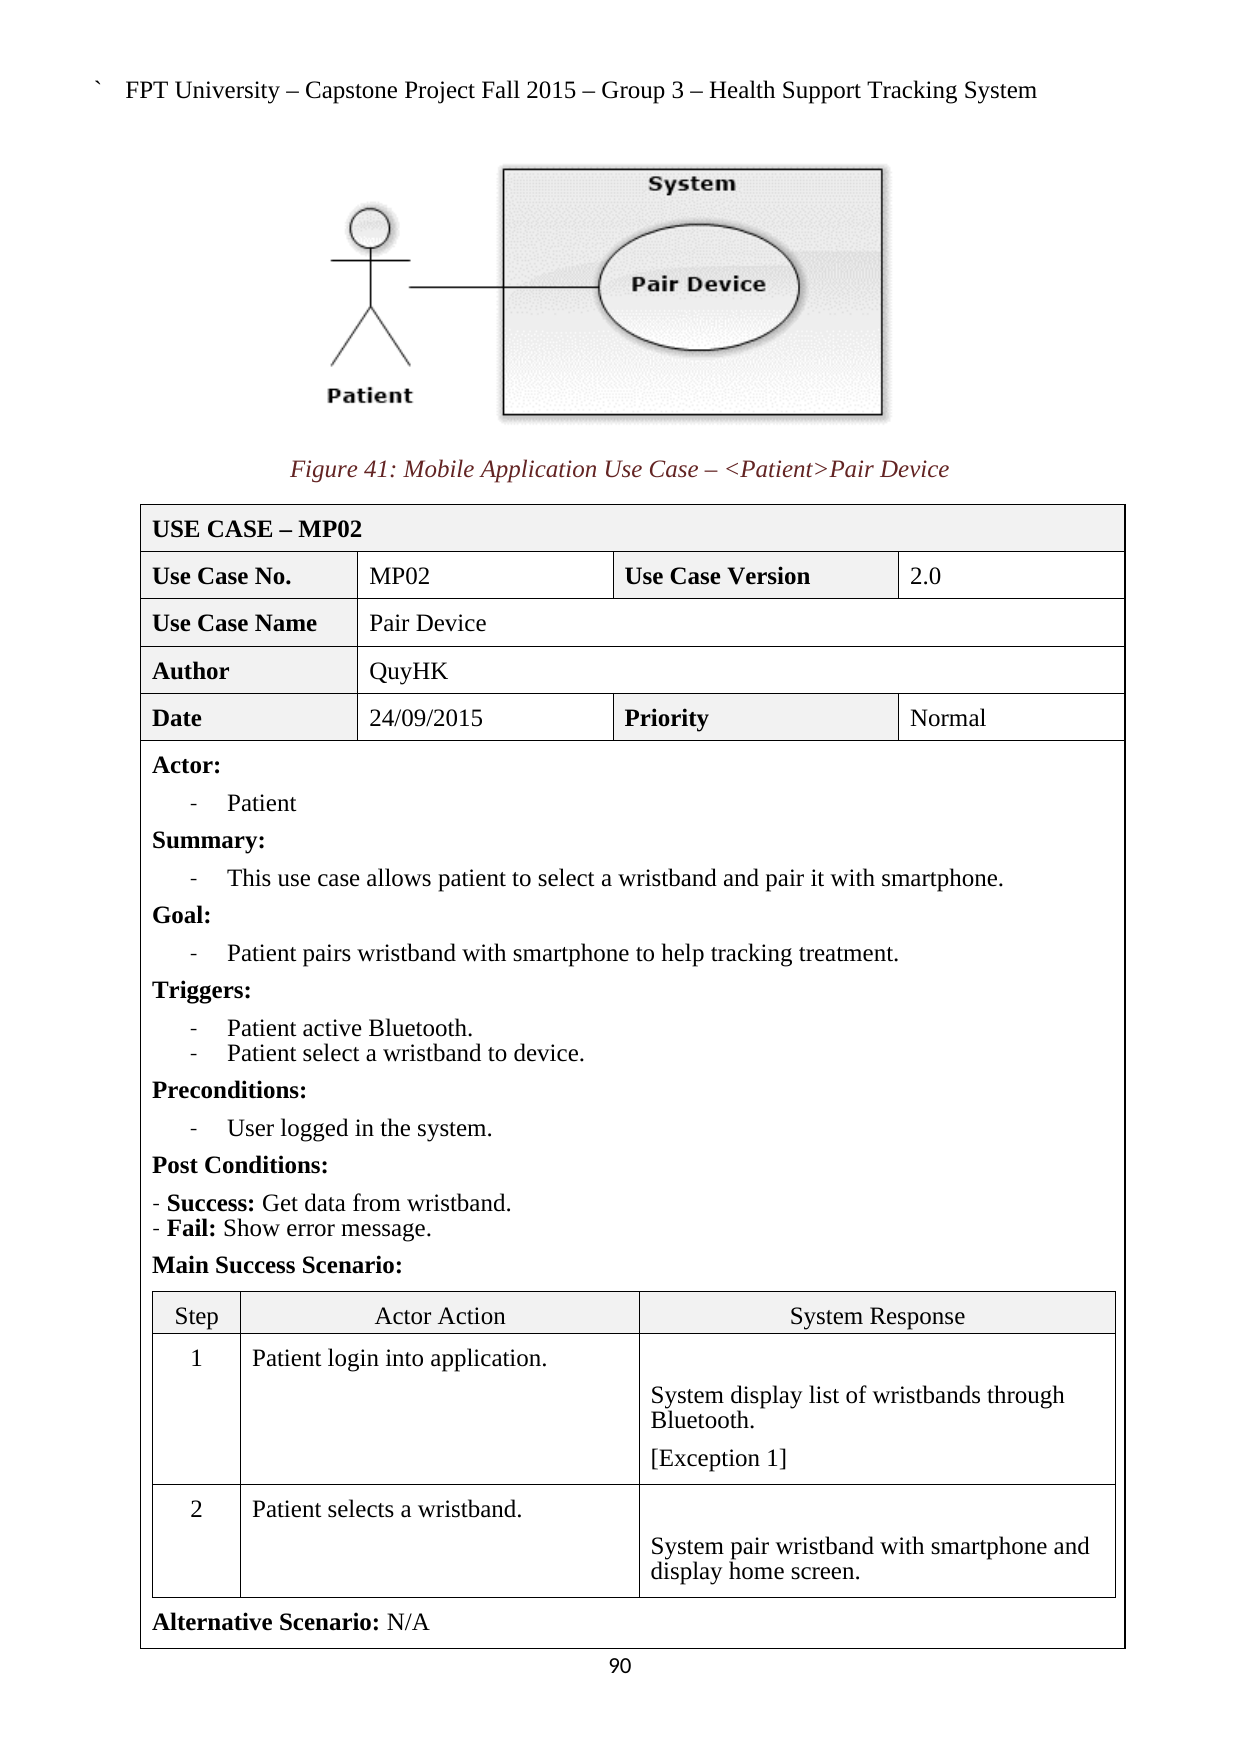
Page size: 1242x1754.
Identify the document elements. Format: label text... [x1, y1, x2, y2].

picture [317, 162, 922, 455]
table_cell Author [141, 647, 357, 693]
table_cell MP02 [358, 552, 613, 598]
table_cell QuyHK [358, 647, 1124, 693]
table_cell Use Case Version [614, 552, 898, 598]
table_cell Use Case Name [141, 599, 357, 646]
table_cell 24/09/2015 [358, 694, 613, 740]
table_header USE CASE – MP02 [141, 505, 1124, 551]
table_cell 2.0 [899, 552, 1124, 598]
text Figure 41: Mobile Application Use Case – <Patient>Pair Device [94, 454, 1146, 483]
table_cell Use Case No. [141, 552, 357, 598]
table_cell Pair Device [358, 599, 1124, 646]
table_cell Date [141, 694, 357, 740]
table_cell Priority [614, 694, 898, 740]
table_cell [141, 741, 1124, 1648]
table_cell Normal [899, 694, 1124, 740]
